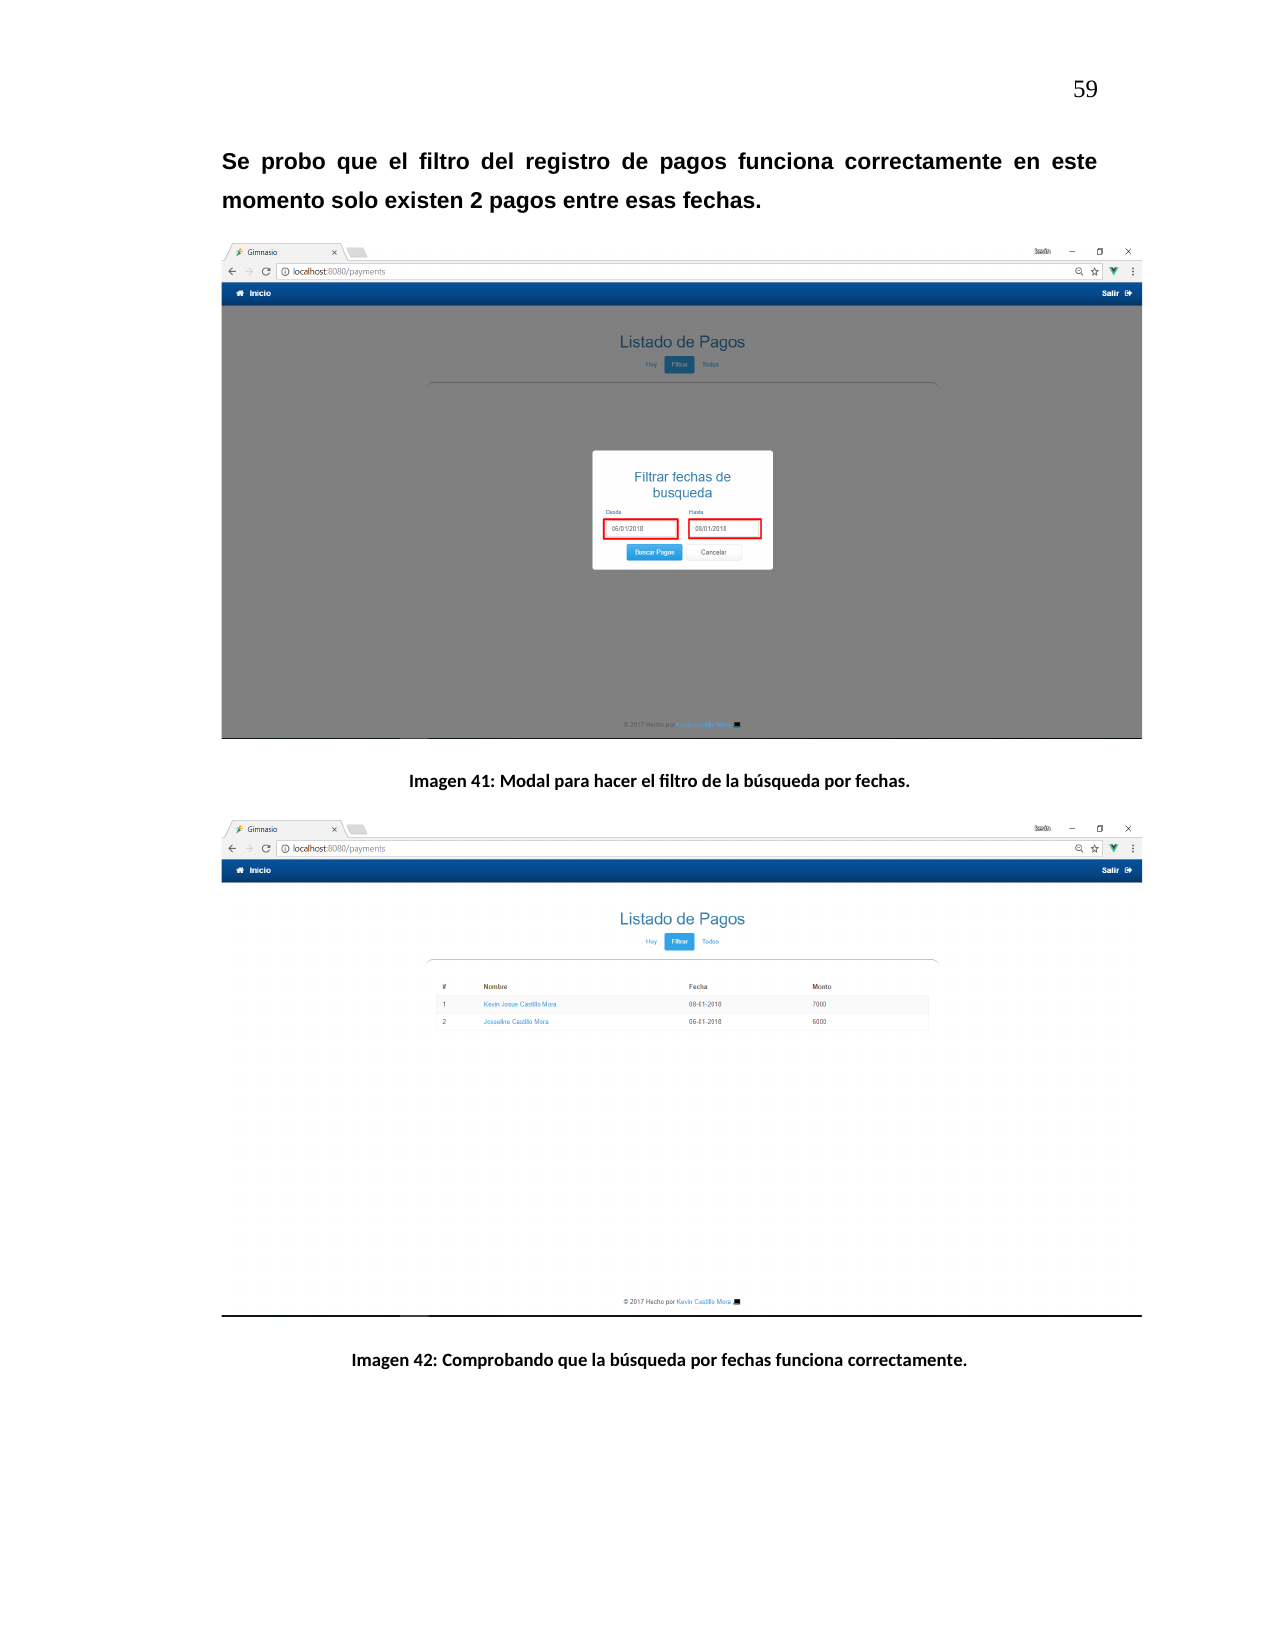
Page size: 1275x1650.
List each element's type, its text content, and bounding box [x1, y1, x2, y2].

picture [221, 820, 1143, 1317]
text Se probo que el filtro del registro de pagos funciona correctamente en este momento solo existen 2 pagos entre esas fechas. [222, 148, 1098, 213]
picture [221, 243, 1143, 739]
text Imagen 41: Modal para hacer el filtro de la búsqueda por fechas. [222, 769, 1098, 792]
text Imagen 42: Comprobando que la búsqueda por fechas funciona correctamente. [222, 1348, 1098, 1371]
